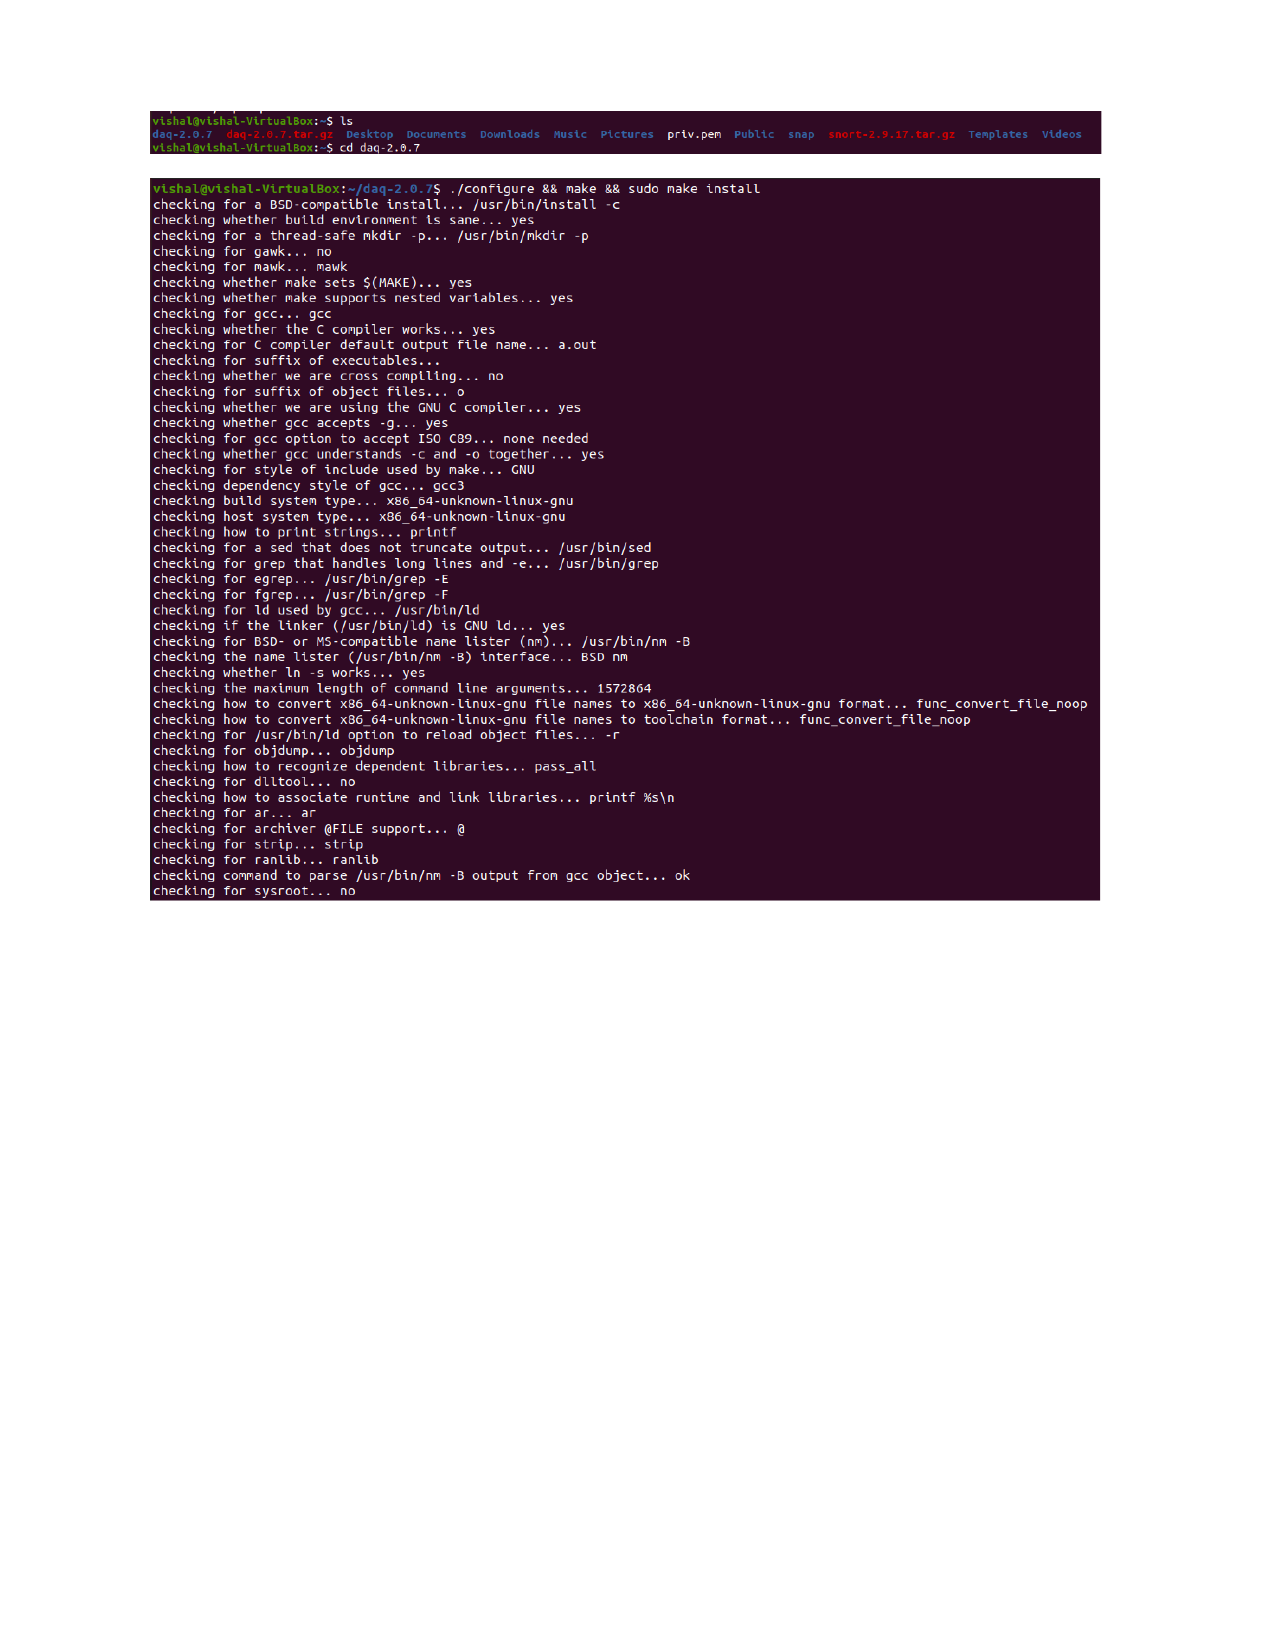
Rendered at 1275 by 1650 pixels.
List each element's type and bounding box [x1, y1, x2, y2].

picture [150, 111, 1102, 154]
picture [150, 178, 1100, 901]
